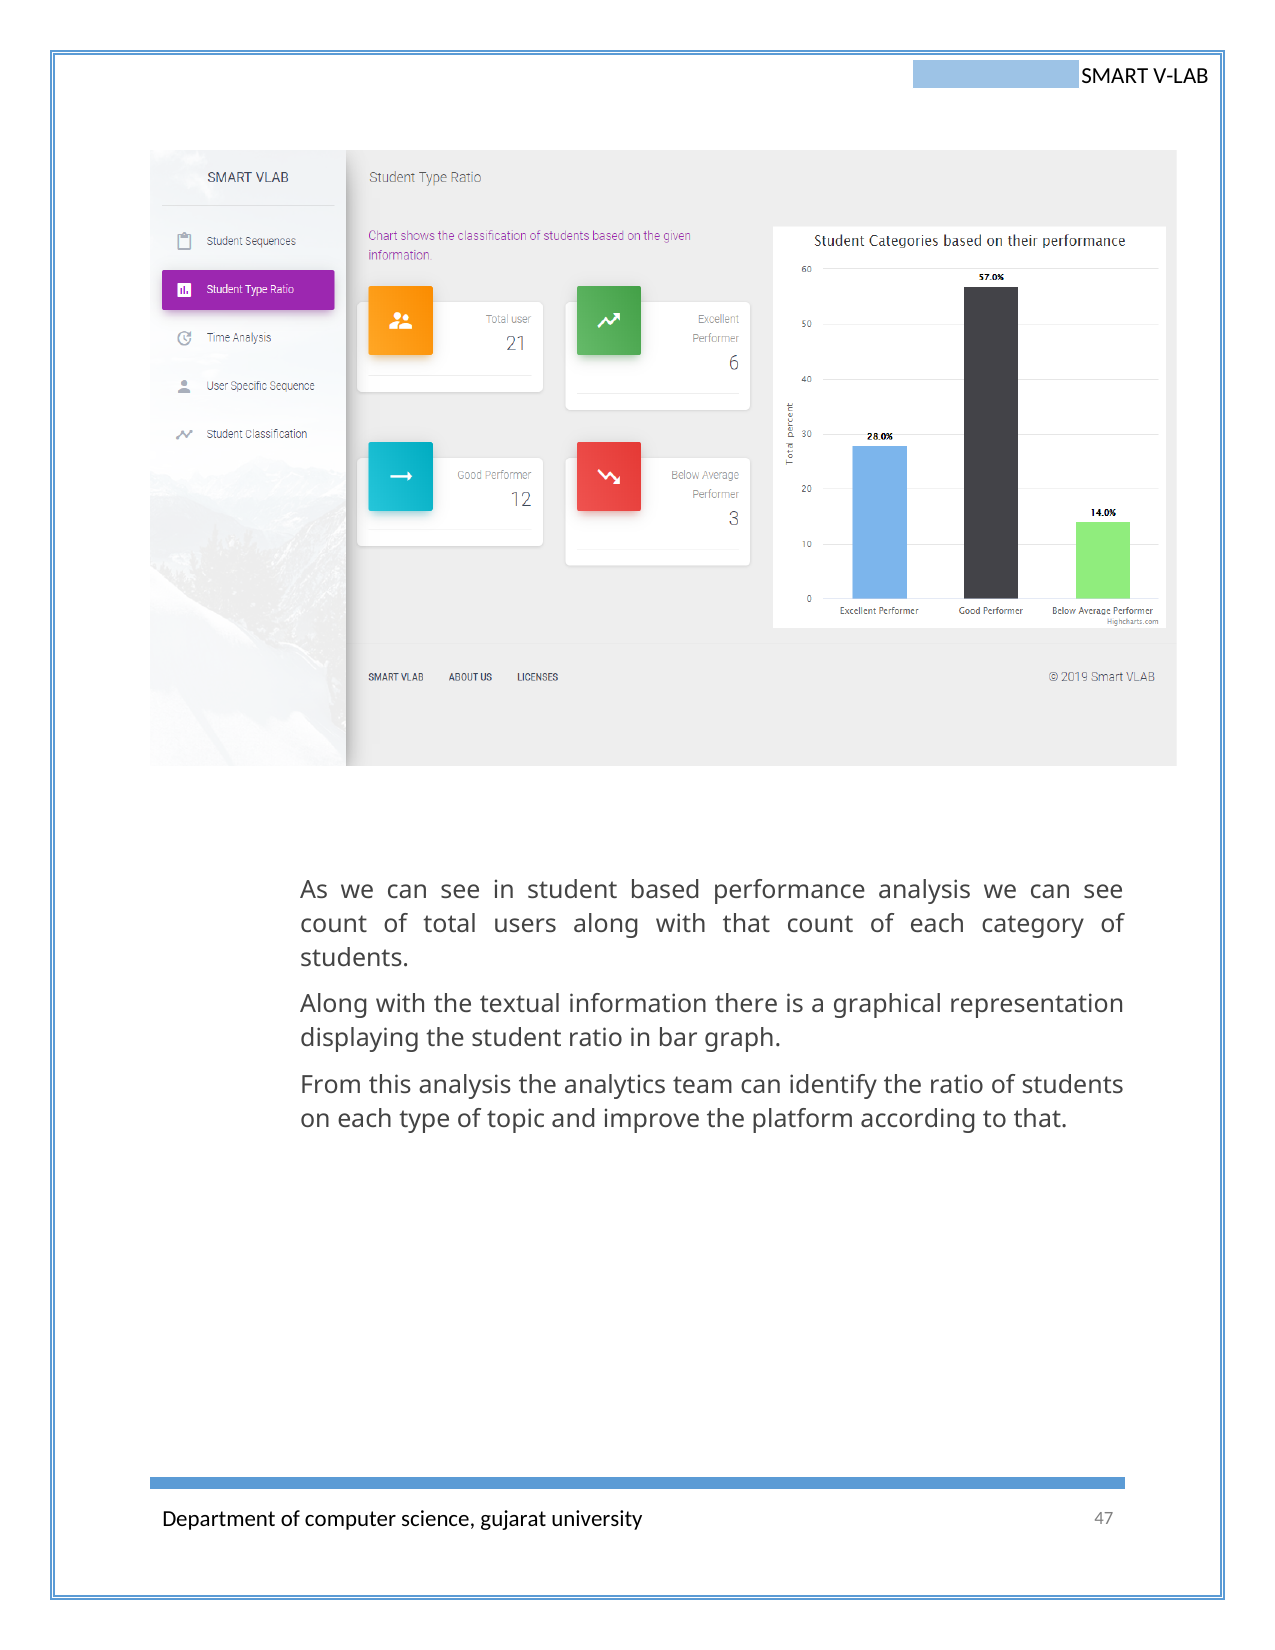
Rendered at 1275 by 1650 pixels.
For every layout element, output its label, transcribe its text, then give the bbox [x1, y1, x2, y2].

text From this analysis the analytics team can identify the ratio of students on each type of topic and improve the platform according to that. [300, 1067, 1125, 1135]
picture [150, 150, 1177, 766]
text Along with the textual information there is a graphical representation displaying the student ratio in bar graph. [300, 986, 1125, 1054]
text As we can see in student based performance analysis we can see count of total users along with that count of each category of students. [300, 871, 1125, 973]
